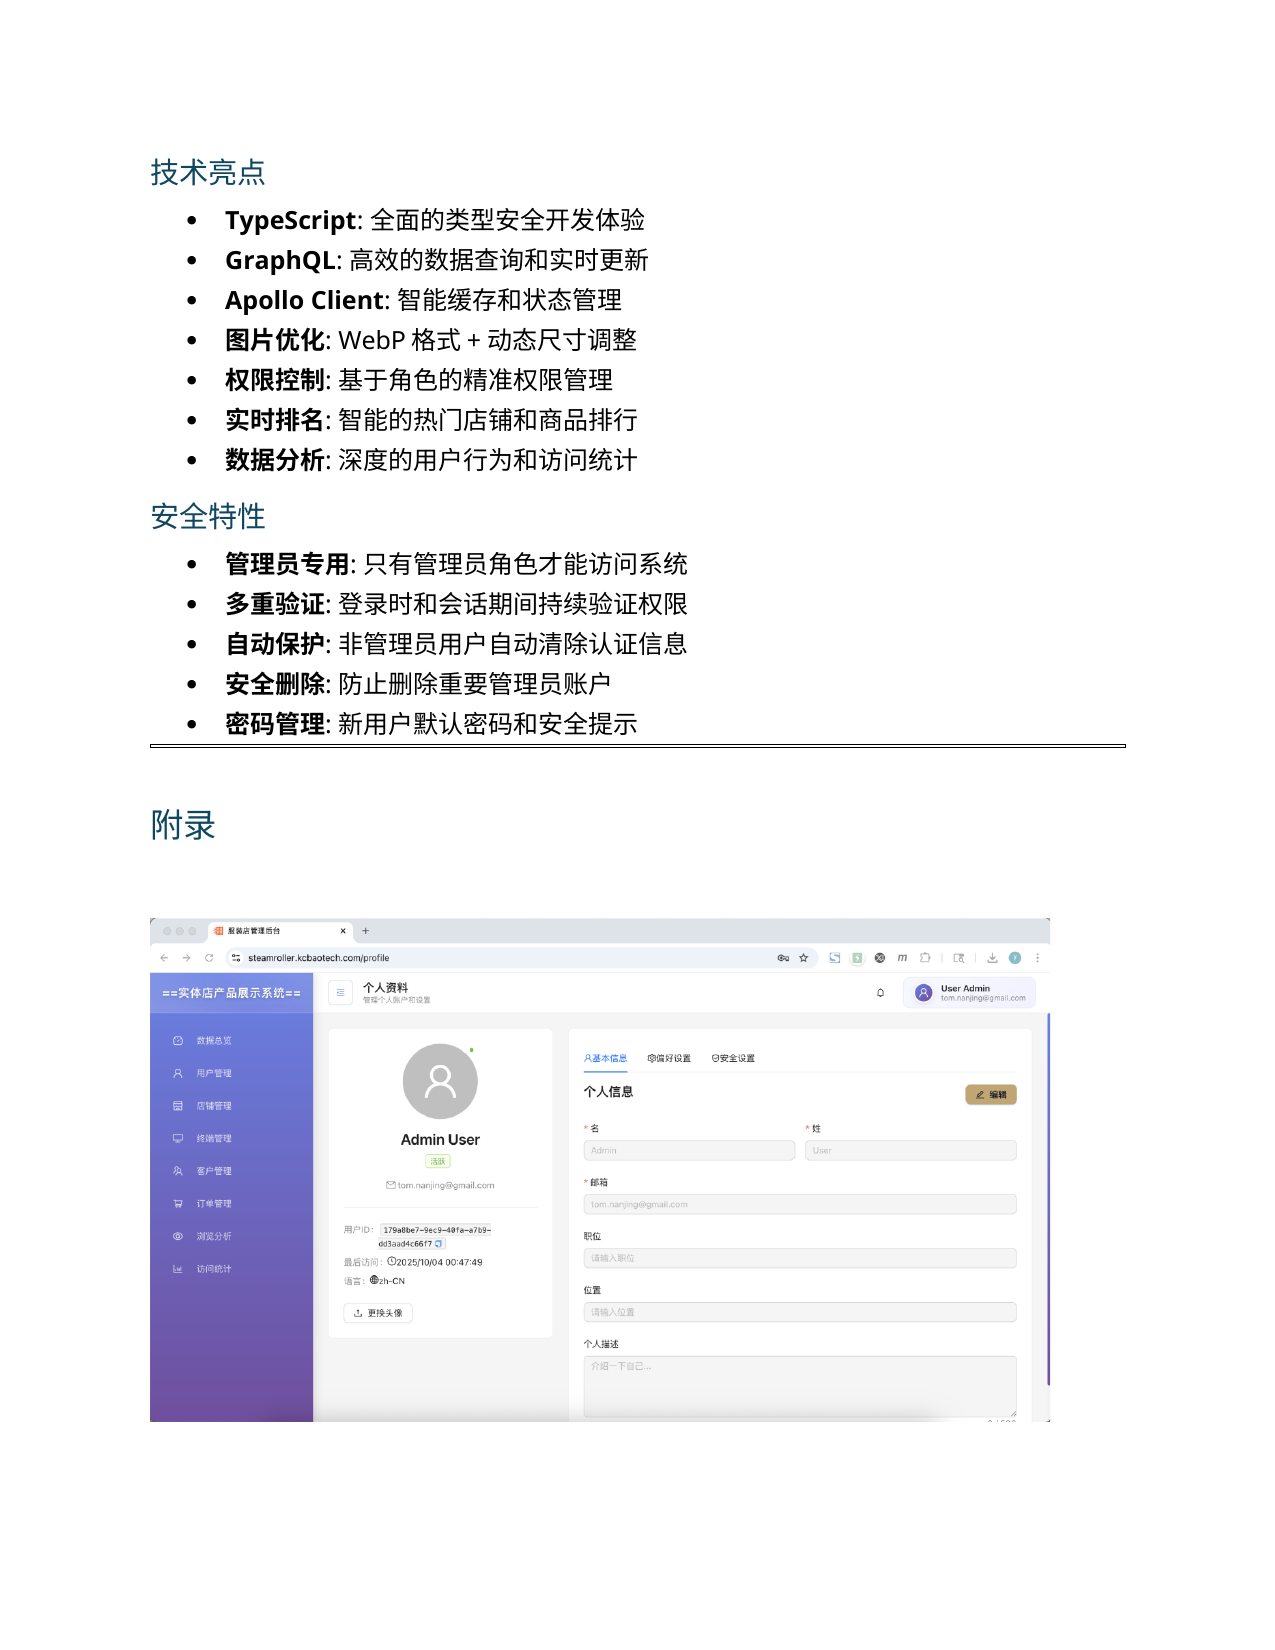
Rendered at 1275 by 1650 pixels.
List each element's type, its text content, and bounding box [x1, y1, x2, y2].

list 图片优化: WebP格式 + 动态尺寸调整 [187, 321, 1125, 357]
subtitle 安全特性 [150, 493, 1125, 536]
list 管理员专用: 只有管理员角色才能访问系统 [187, 544, 1125, 580]
list 权限控制: 基于角色的精准权限管理 [187, 361, 1125, 397]
list 自动保护: 非管理员用户自动清除认证信息 [187, 624, 1125, 660]
list 数据分析: 深度的用户行为和访问统计 [187, 441, 1125, 477]
subtitle 技术亮点 [150, 150, 1125, 192]
list TypeScript: 全面的类型安全开发体验 [187, 201, 1125, 237]
list 安全删除: 防止删除重要管理员账户 [187, 664, 1125, 700]
list Apollo Client: 智能缓存和状态管理 [187, 281, 1125, 317]
list 密码管理: 新用户默认密码和安全提示 [187, 704, 1125, 740]
list GraphQL: 高效的数据查询和实时更新 [187, 241, 1125, 277]
subtitle 附录 [150, 799, 1125, 847]
list 多重验证: 登录时和会话期间持续验证权限 [187, 584, 1125, 620]
list 实时排名: 智能的热门店铺和商品排行 [187, 401, 1125, 437]
picture [150, 918, 1050, 1422]
